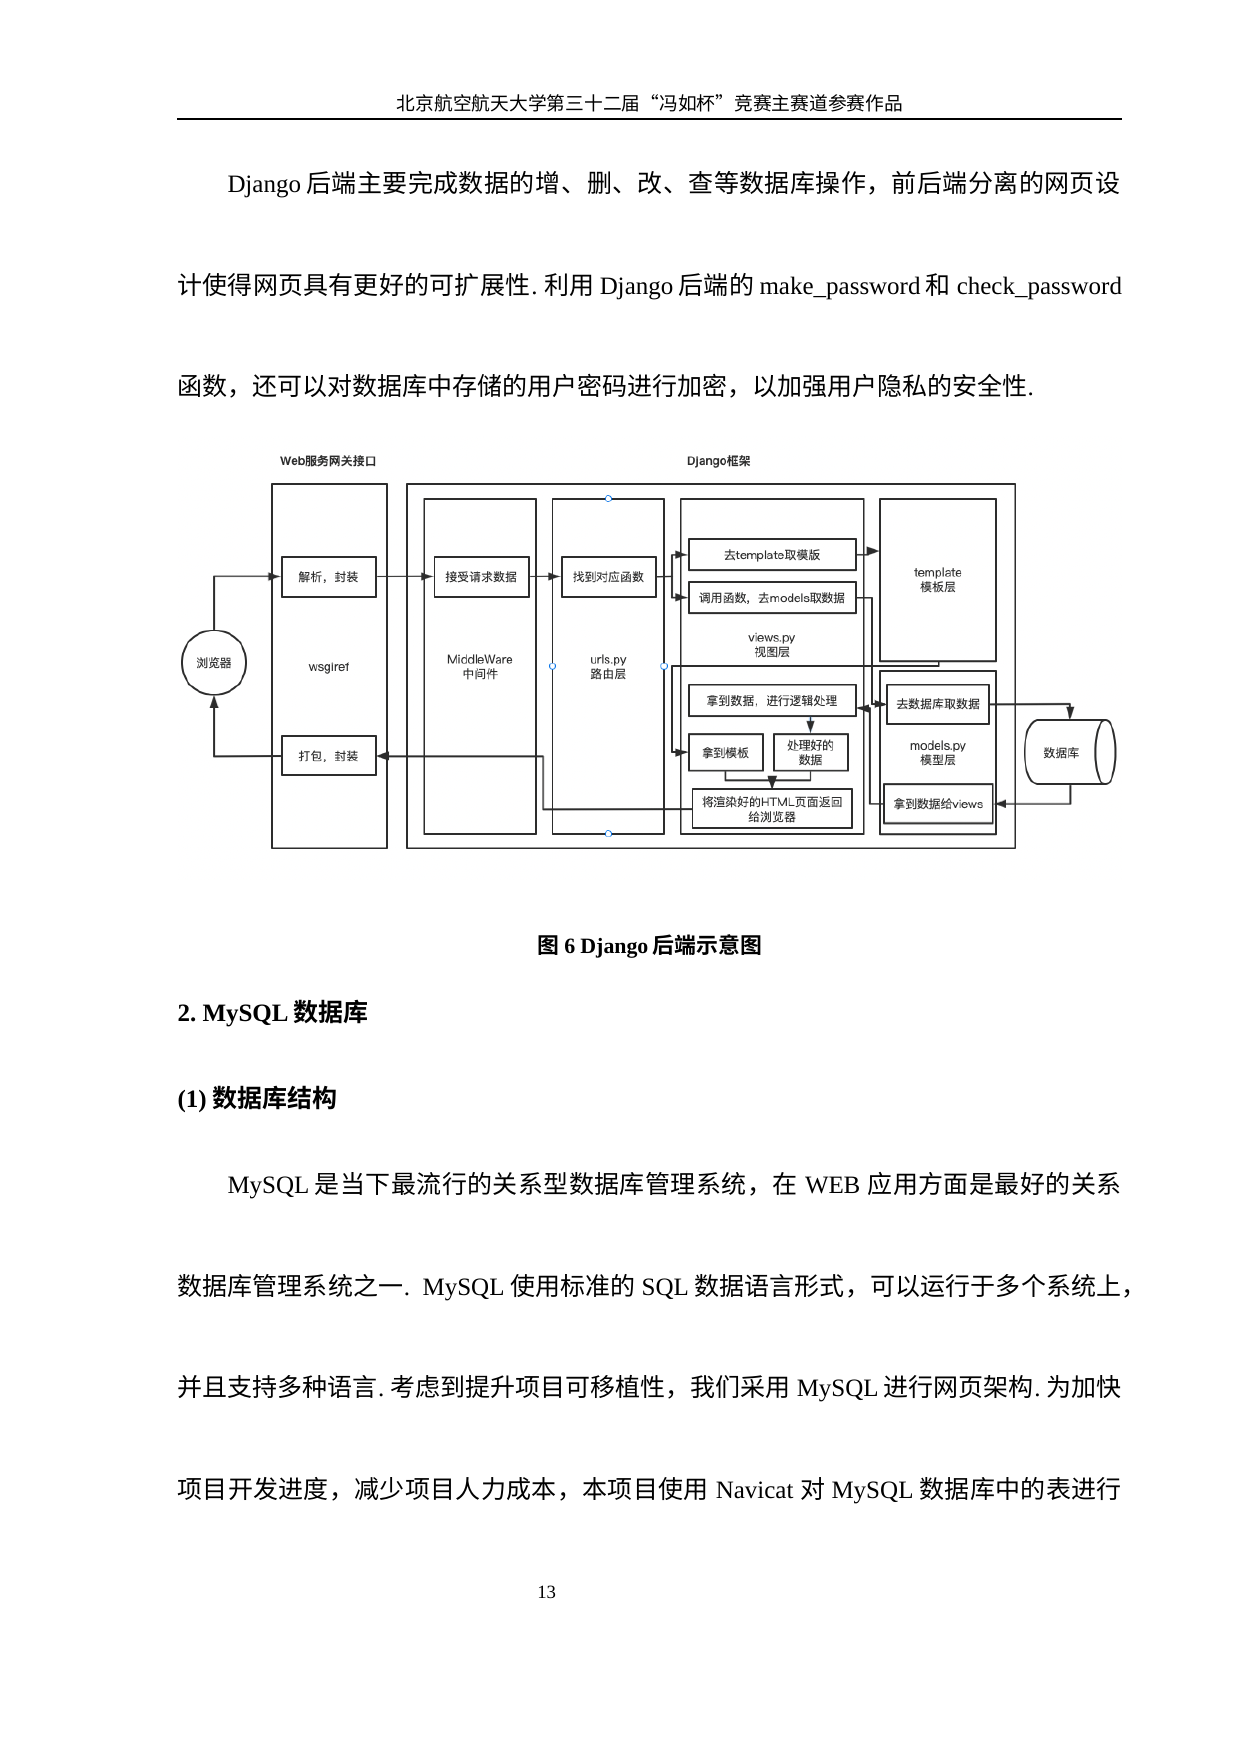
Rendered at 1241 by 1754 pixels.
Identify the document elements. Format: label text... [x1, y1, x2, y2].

list MySQL 数据库 [177, 976, 1122, 1044]
picture [177, 436, 1122, 880]
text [177, 1148, 1122, 1522]
text Django后端主要完成数据的增、删、改、查等数据库操作，前后端分离的网页设计使得网页具有更好的可扩展性. 利用Django后端的make_password和 check_password 函数，还可以对数据库中存储的用户密码进行加密，以加强用户隐私的安全性. [177, 148, 1122, 420]
list (1) 数据库结构 [177, 1062, 1122, 1130]
text 图 6 Django后端示意图 [177, 926, 1122, 960]
